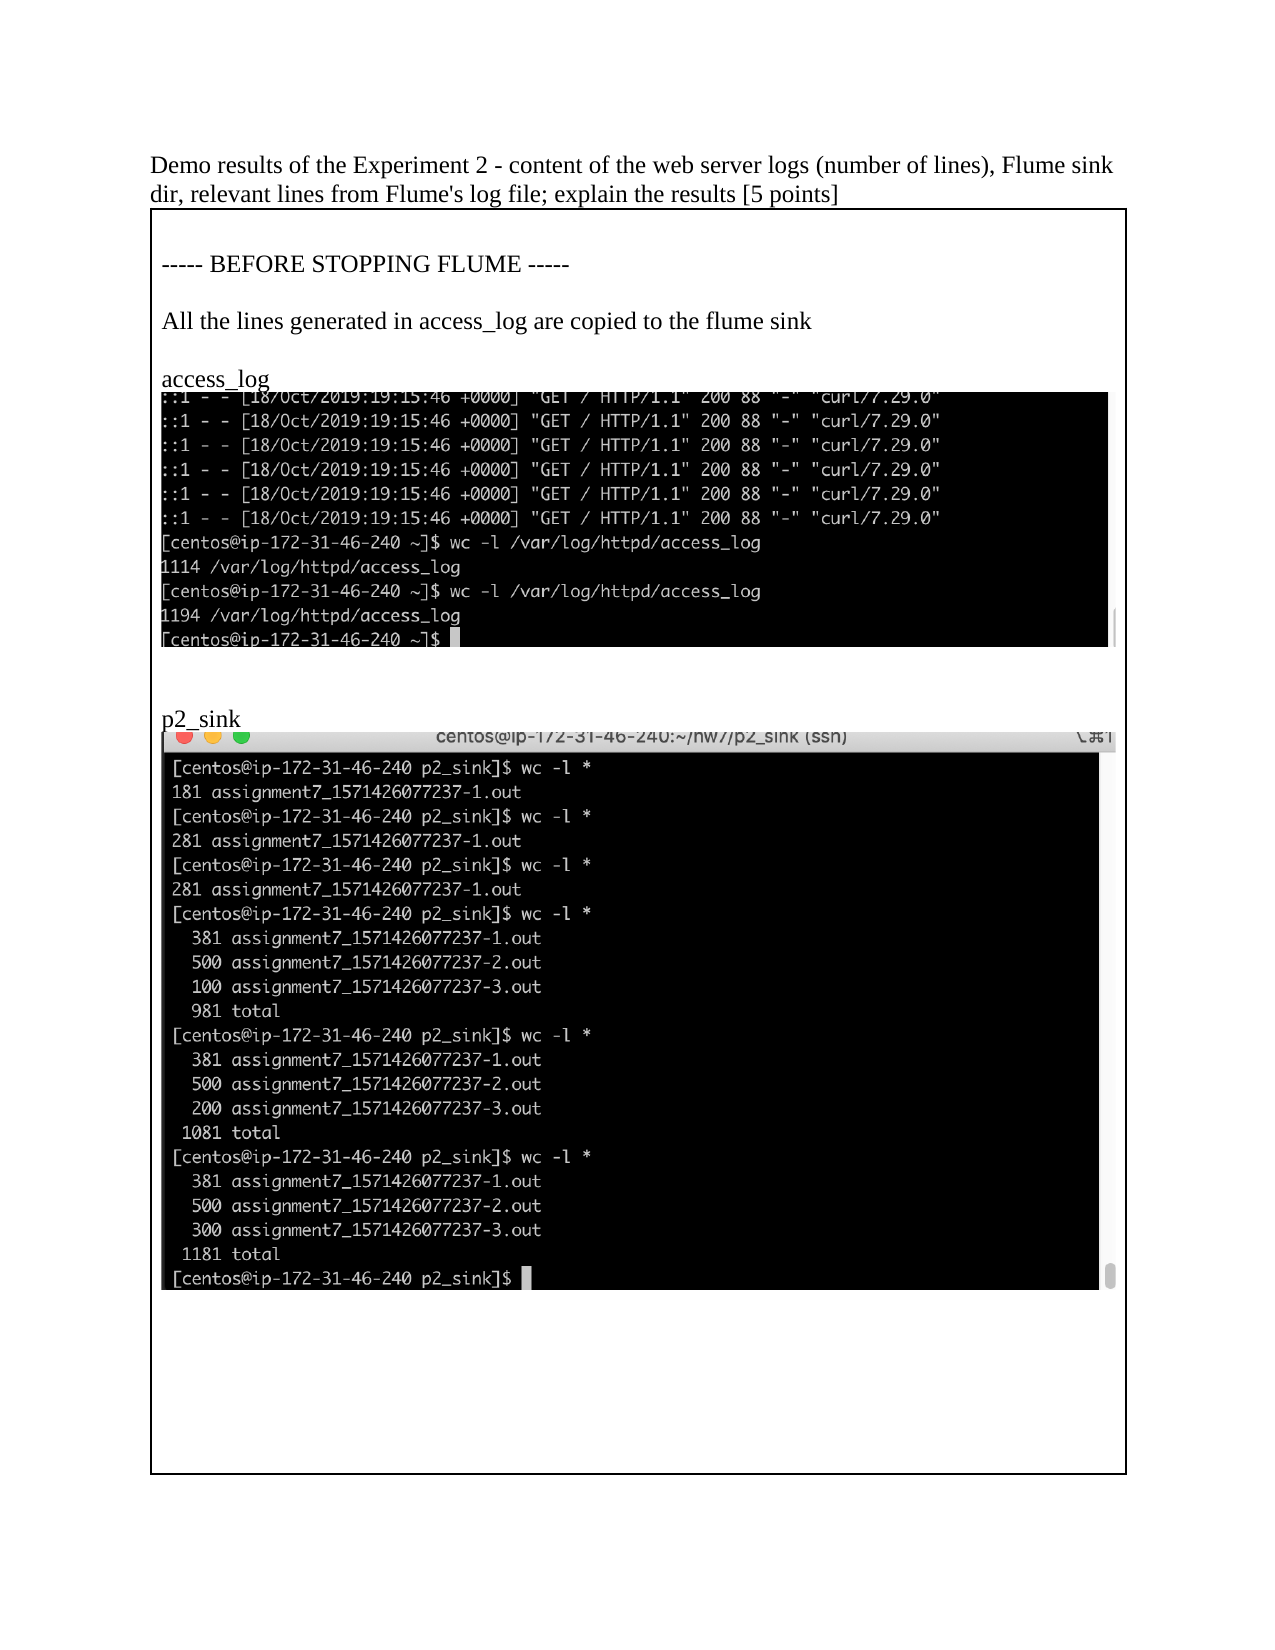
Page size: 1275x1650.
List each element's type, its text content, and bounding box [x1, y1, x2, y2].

picture [161, 392, 1116, 647]
picture [161, 732, 1116, 1290]
text Demo results of the Experiment 2 - content of the web server logs (number of lines), Flume sink dir, relevant lines from Flume's log file; explain the results [5 points] [150, 150, 1125, 207]
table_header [152, 210, 1125, 1473]
